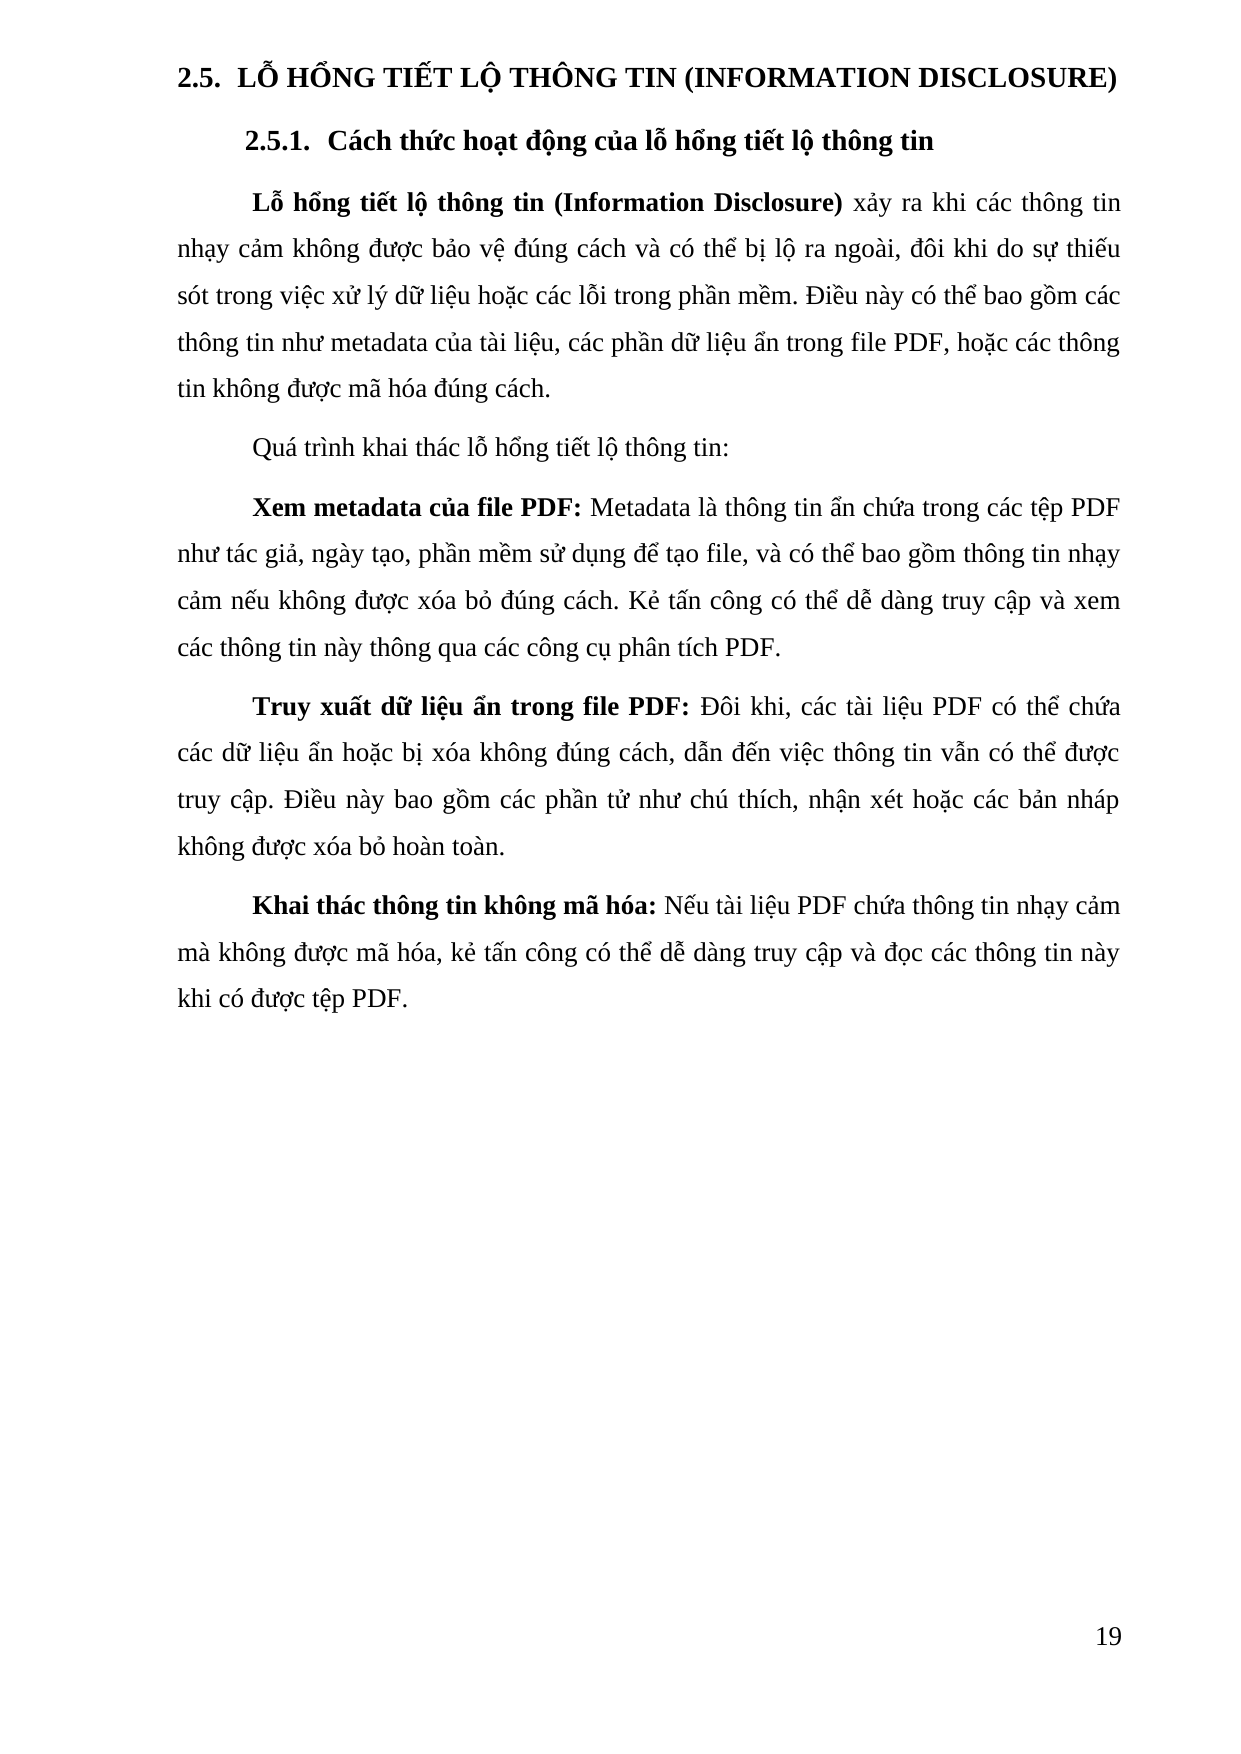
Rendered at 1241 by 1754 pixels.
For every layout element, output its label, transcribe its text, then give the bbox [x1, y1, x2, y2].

text Quá trình khai thác lỗ hổng tiết lộ thông tin: [177, 431, 1122, 463]
text Truy xuất dữ liệu ẩn trong file PDF: Đôi khi, các tài liệu PDF có thể chứa các dữ liệu ẩn hoặc bị xóa không đúng cách, dẫn đến việc thông tin vẫn có thể được truy cập. Điều này bao gồm các phần tử như chú thích, nhận xét hoặc các bản nháp không được xóa bỏ hoàn toàn. [177, 690, 1122, 861]
text Khai thác thông tin không mã hóa: Nếu tài liệu PDF chứa thông tin nhạy cảm mà không được mã hóa, kẻ tấn công có thể dễ dàng truy cập và đọc các thông tin này khi có được tệp PDF. [177, 889, 1122, 1013]
subtitle Cách thức hoạt động của lỗ hổng tiết lộ thông tin [244, 123, 1122, 156]
subtitle Lỗ hổng tiết lộ thông tin (Information Disclosure) [177, 60, 1122, 93]
text Xem metadata của file PDF: Metadata là thông tin ẩn chứa trong các tệp PDF như tác giả, ngày tạo, phần mềm sử dụng để tạo file, và có thể bao gồm thông tin nhạy cảm nếu không được xóa bỏ đúng cách. Kẻ tấn công có thể dễ dàng truy cập và xem các thông tin này thông qua các công cụ phân tích PDF. [177, 491, 1122, 662]
text Lỗ hổng tiết lộ thông tin (Information Disclosure) xảy ra khi các thông tin nhạy cảm không được bảo vệ đúng cách và có thể bị lộ ra ngoài, đôi khi do sự thiếu sót trong việc xử lý dữ liệu hoặc các lỗi trong phần mềm. Điều này có thể bao gồm các thông tin như metadata của tài liệu, các phần dữ liệu ẩn trong file PDF, hoặc các thông tin không được mã hóa đúng cách. [177, 186, 1122, 403]
